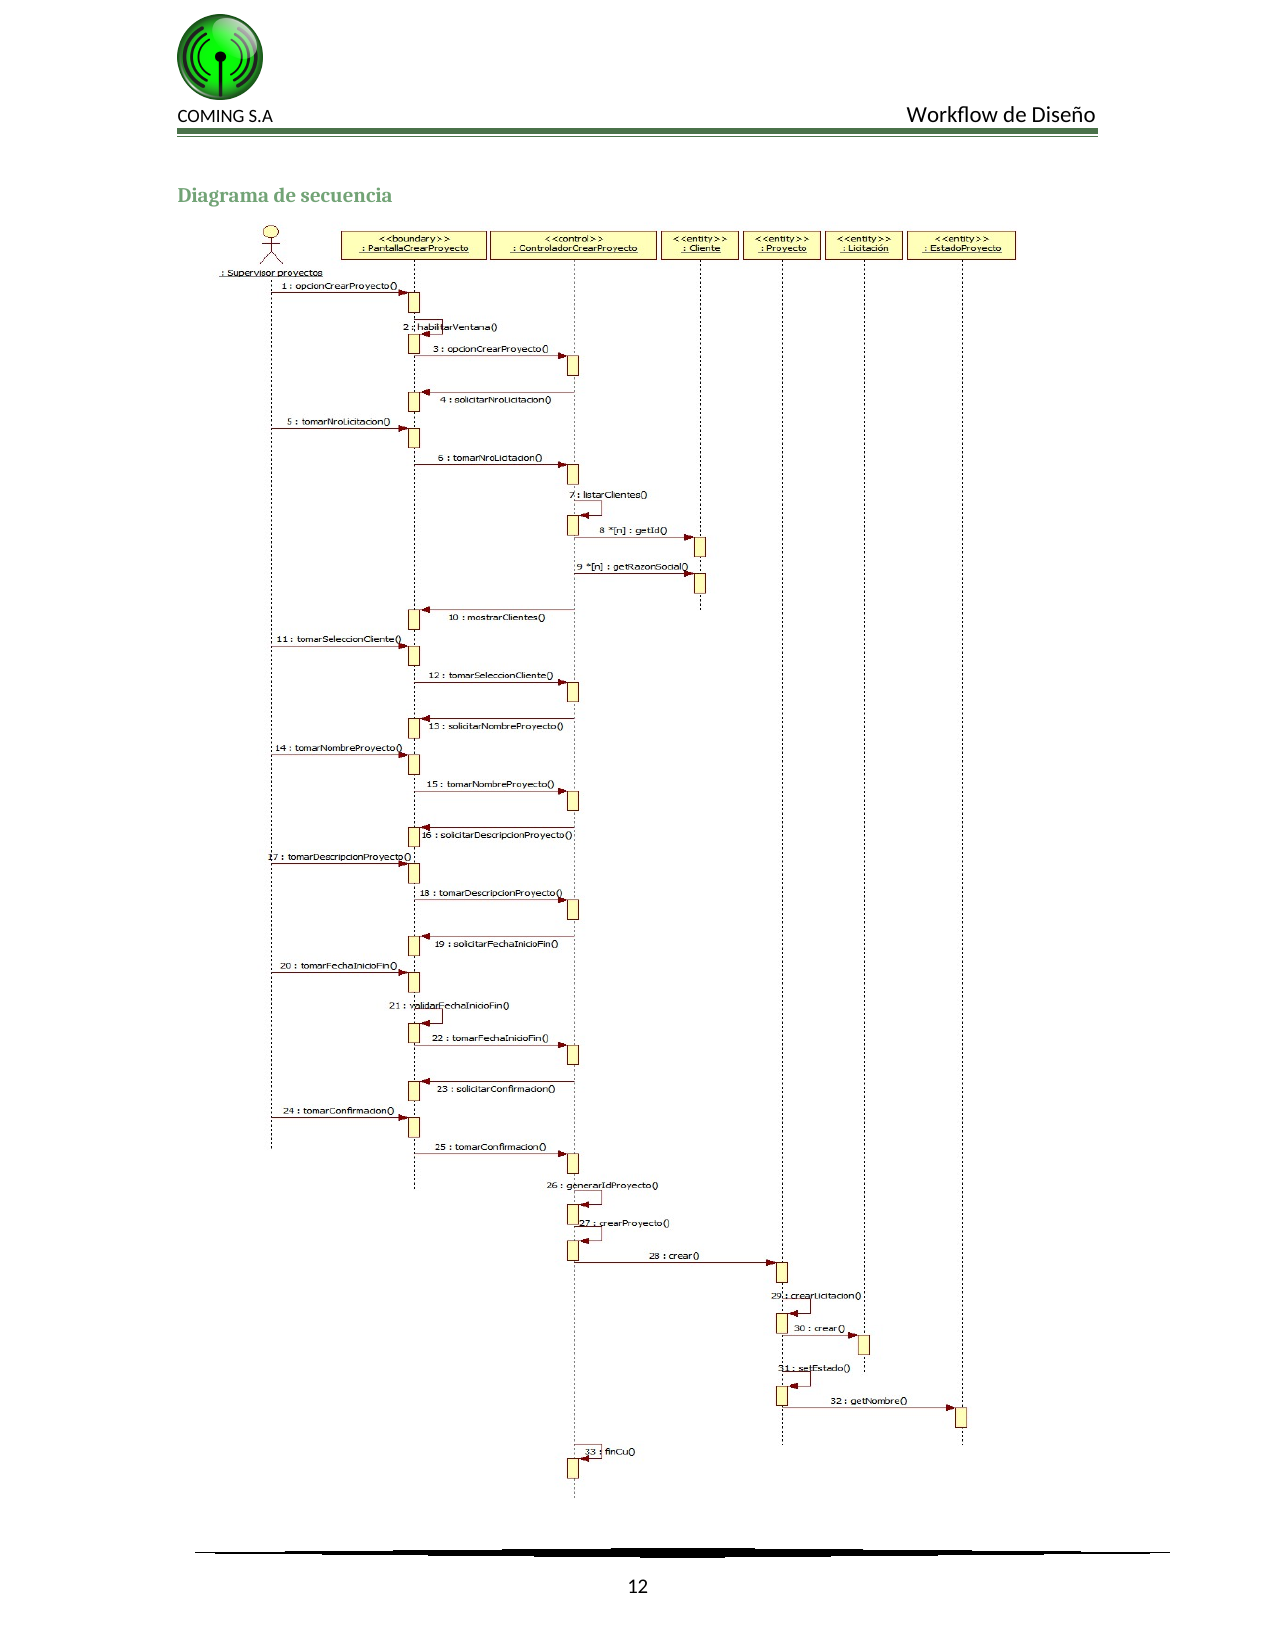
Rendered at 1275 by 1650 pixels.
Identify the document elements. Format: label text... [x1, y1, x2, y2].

picture [177, 14, 263, 100]
picture [182, 210, 1034, 1513]
subtitle Diagrama de secuencia [177, 183, 1098, 207]
